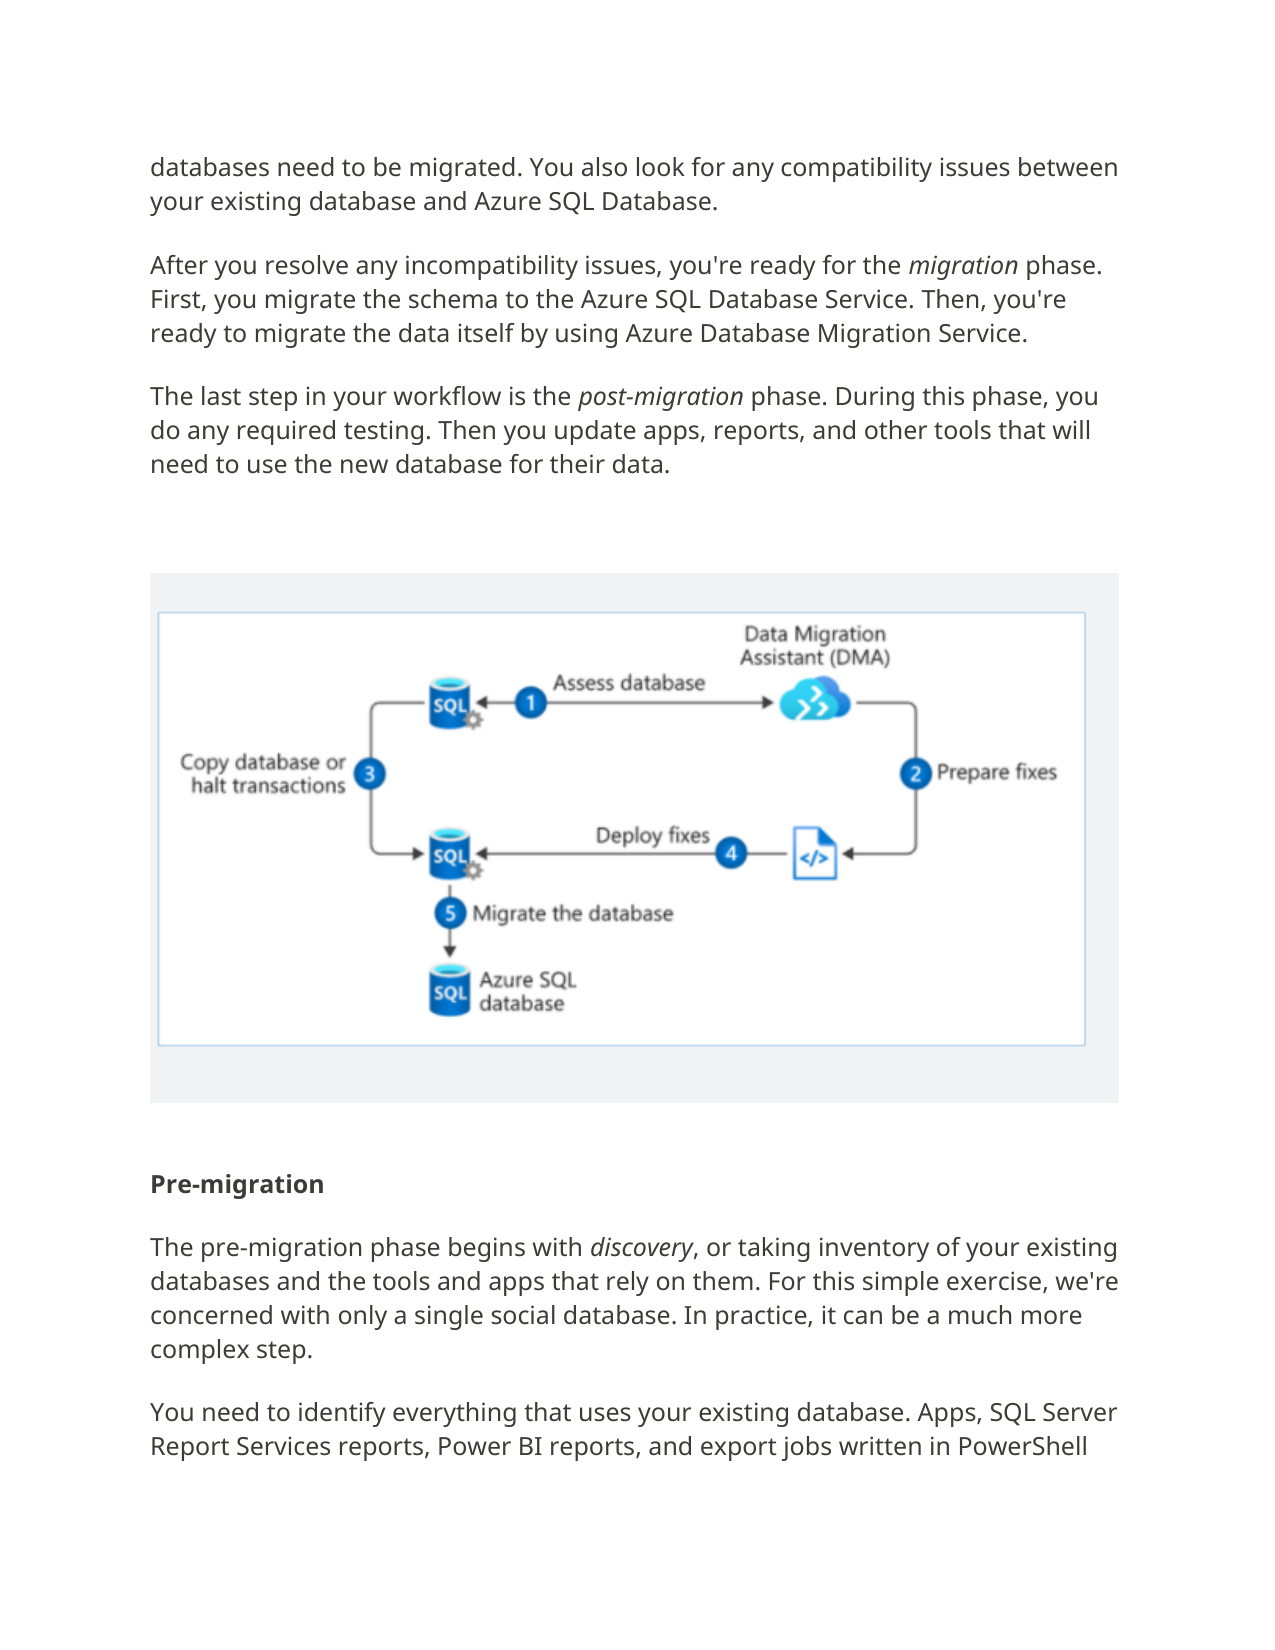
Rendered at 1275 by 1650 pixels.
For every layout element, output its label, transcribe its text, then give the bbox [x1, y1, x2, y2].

text The pre-migration phase begins with discovery, or taking inventory of your existing databases and the tools and apps that rely on them. For this simple exercise, we're concerned with only a single social database. In practice, it can be a much more complex step. [150, 1229, 1125, 1366]
text The last step in your workflow is the post-migration phase. During this phase, you do any required testing. Then you update apps, reports, and other tools that will need to use the new database for their data. [150, 379, 1125, 481]
text After you resolve any incompatibility issues, you're ready for the migration phase. First, you migrate the schema to the Azure SQL Database Service. Then, you're ready to migrate the data itself by using Azure Database Migration Service. [150, 247, 1125, 349]
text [150, 1395, 1125, 1463]
picture [150, 573, 1119, 1103]
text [150, 150, 1125, 218]
text Pre-migration [150, 1166, 1125, 1200]
